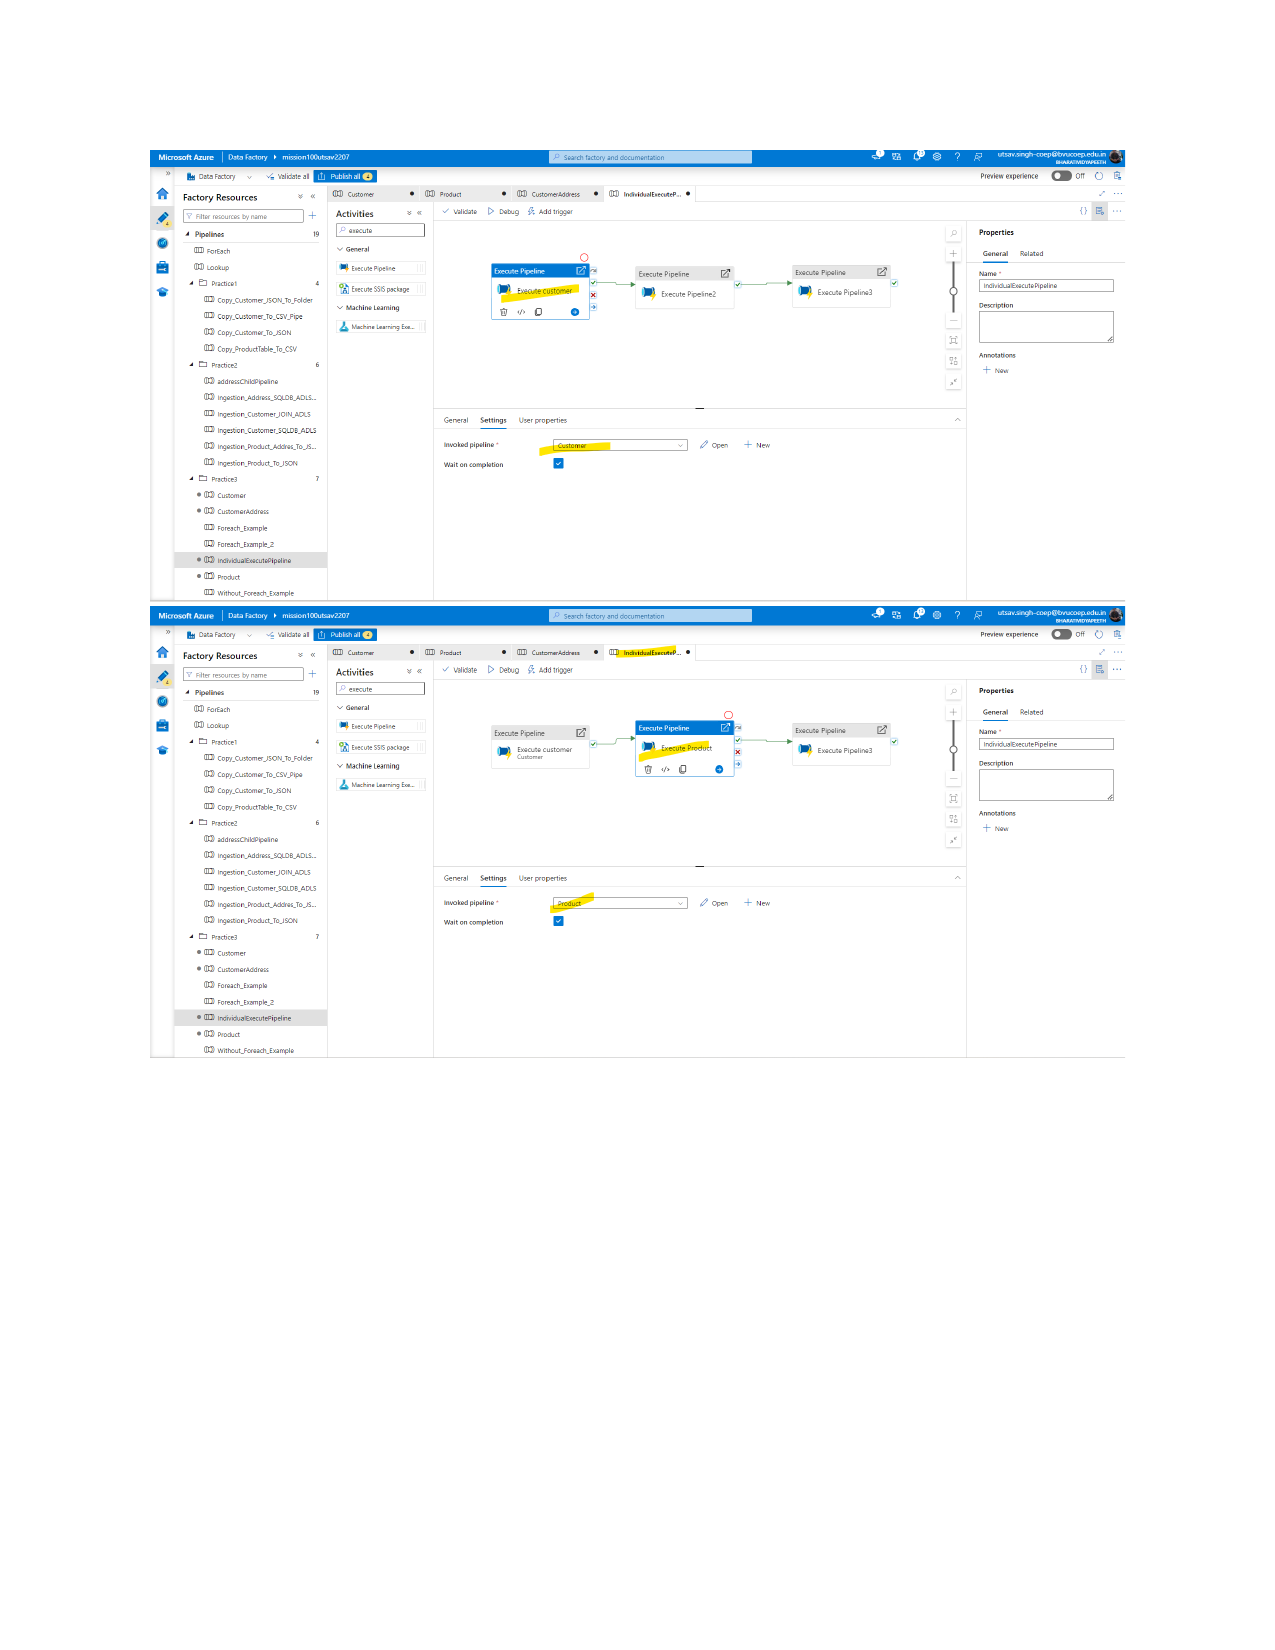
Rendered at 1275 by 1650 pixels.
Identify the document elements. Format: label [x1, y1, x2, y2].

picture [150, 606, 1125, 1058]
picture [150, 150, 1125, 602]
